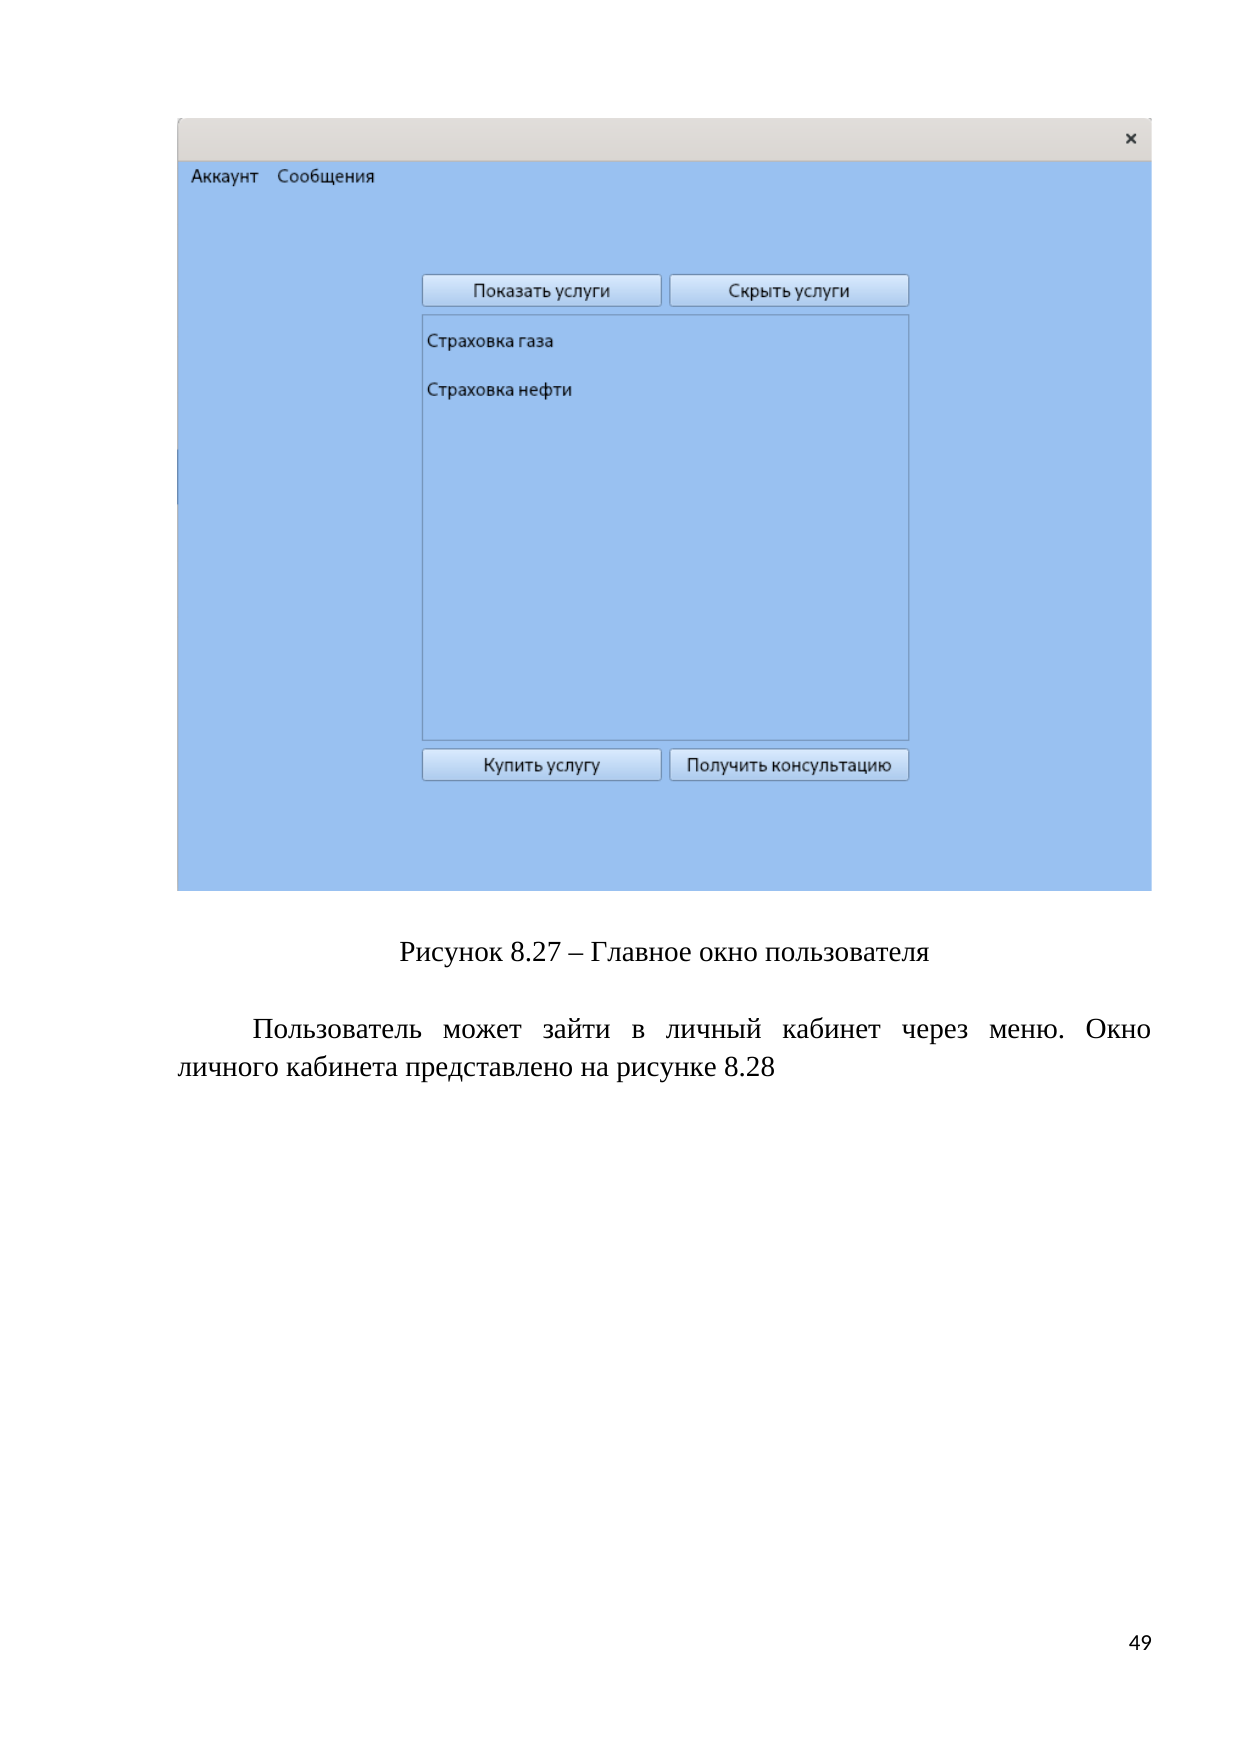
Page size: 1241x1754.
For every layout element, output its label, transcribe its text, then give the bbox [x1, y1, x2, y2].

text Пользователь может зайти в личный кабинет через меню. Окно личного кабинета представлено на рисунке 8.28 [177, 1011, 1152, 1083]
text Рисунок 8.27 – Главное окно пользователя [177, 934, 1152, 967]
picture [177, 118, 1152, 891]
